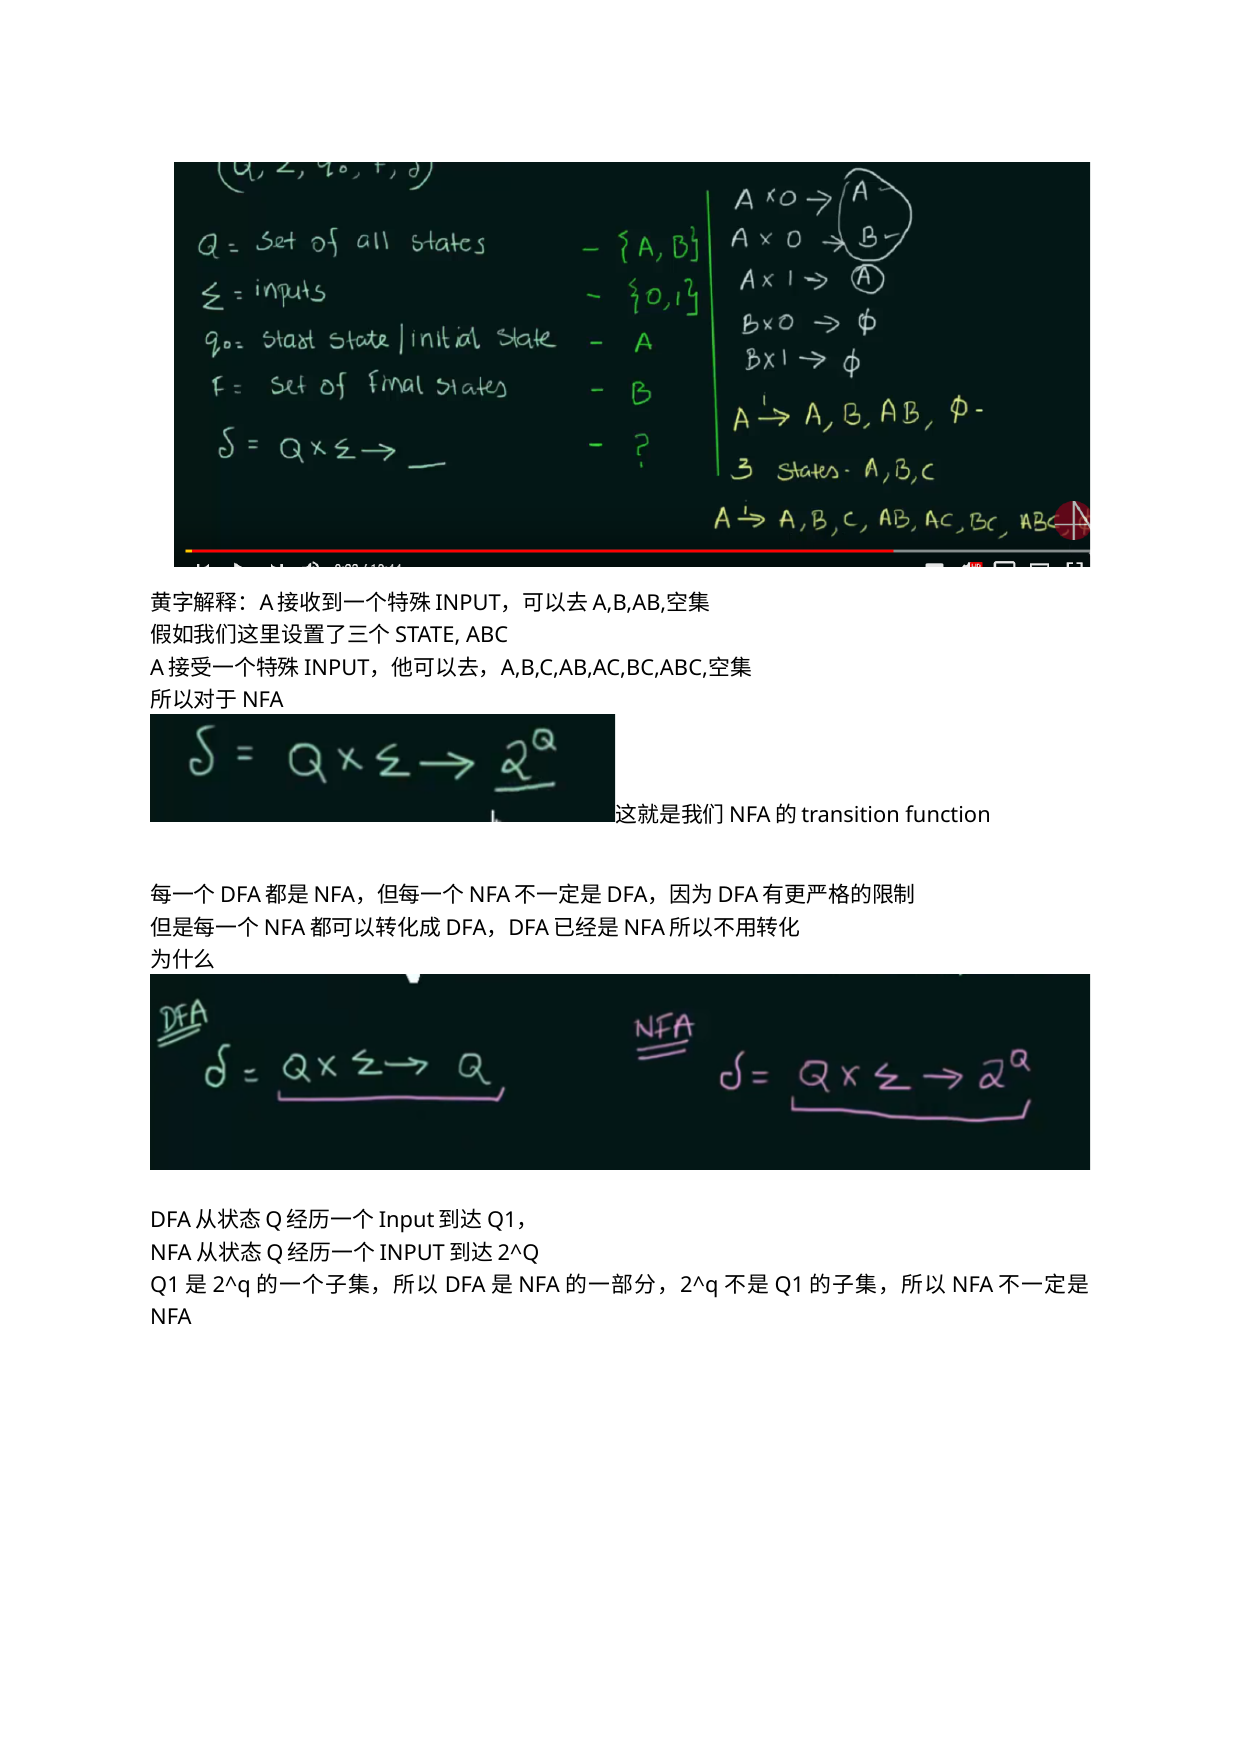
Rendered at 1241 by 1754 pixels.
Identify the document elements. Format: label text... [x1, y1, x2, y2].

text DFA从状态Q经历一个Input到达Q1， [150, 1202, 1090, 1234]
text A接受一个特殊INPUT，他可以去，A,B,C,AB,AC,BC,ABC,空集 [150, 649, 1090, 682]
picture [150, 162, 1091, 567]
text NFA从状态Q经历一个INPUT到达2^Q [150, 1234, 1090, 1267]
picture [150, 974, 1091, 1170]
text 每一个DFA都是NFA，但每一个NFA不一定是DFA，因为DFA有更严格的限制 [150, 877, 1090, 909]
text 所以对于NFA [150, 682, 1090, 714]
text 假如我们这里设置了三个STATE, ABC [150, 617, 1090, 649]
text 为什么 [150, 942, 1090, 974]
text 黄字解释：A接收到一个特殊INPUT，可以去A,B,AB,空集 [150, 584, 1090, 617]
picture [150, 714, 615, 822]
text 但是每一个NFA都可以转化成DFA，DFA已经是NFA所以不用转化 [150, 909, 1090, 942]
text Q1是2^q的一个子集，所以DFA是NFA的一部分，2^q不是Q1的子集，所以NFA不一定是NFA [150, 1267, 1090, 1332]
